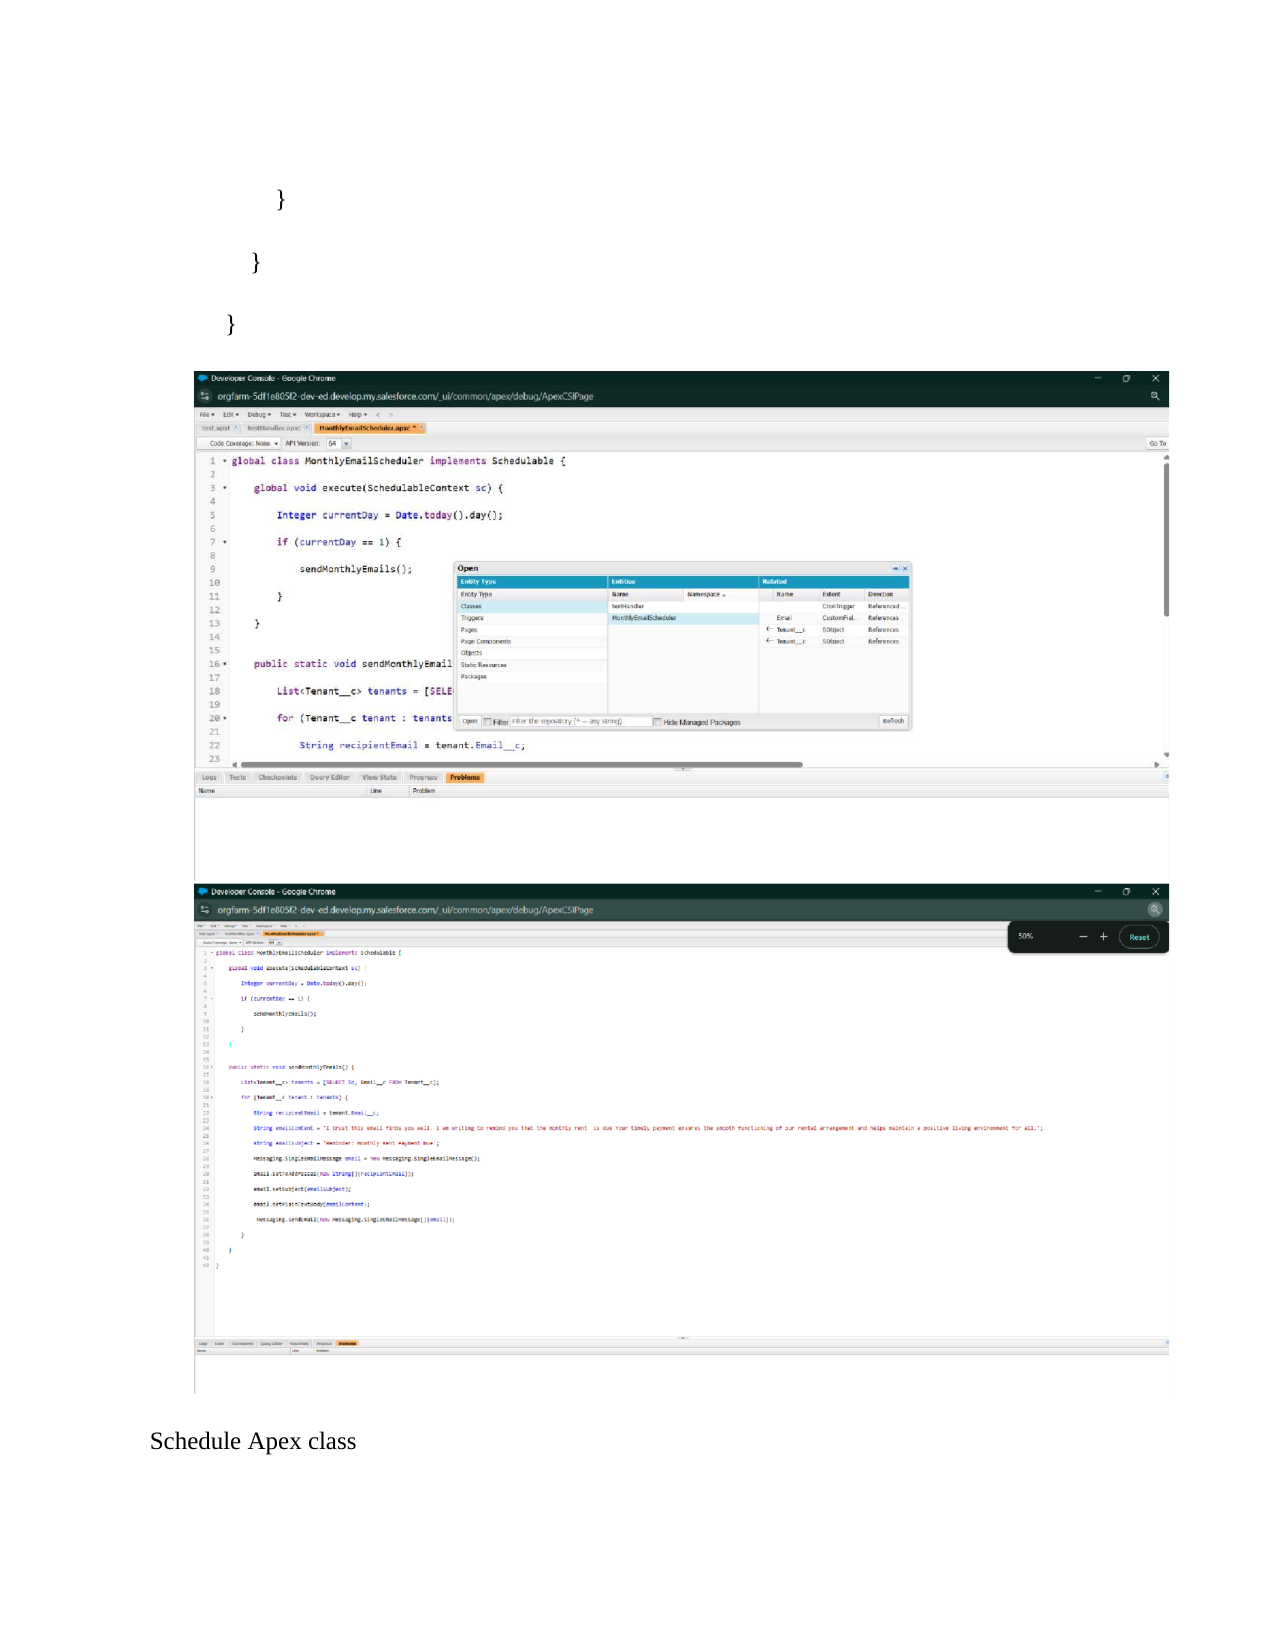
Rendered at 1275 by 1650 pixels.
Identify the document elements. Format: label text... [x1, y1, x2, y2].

text } [225, 247, 1168, 275]
text Schedule Apex class [149, 1426, 1168, 1455]
picture [193, 883, 1170, 1394]
picture [193, 371, 1170, 881]
text } [225, 309, 1168, 338]
text } [225, 184, 1168, 213]
